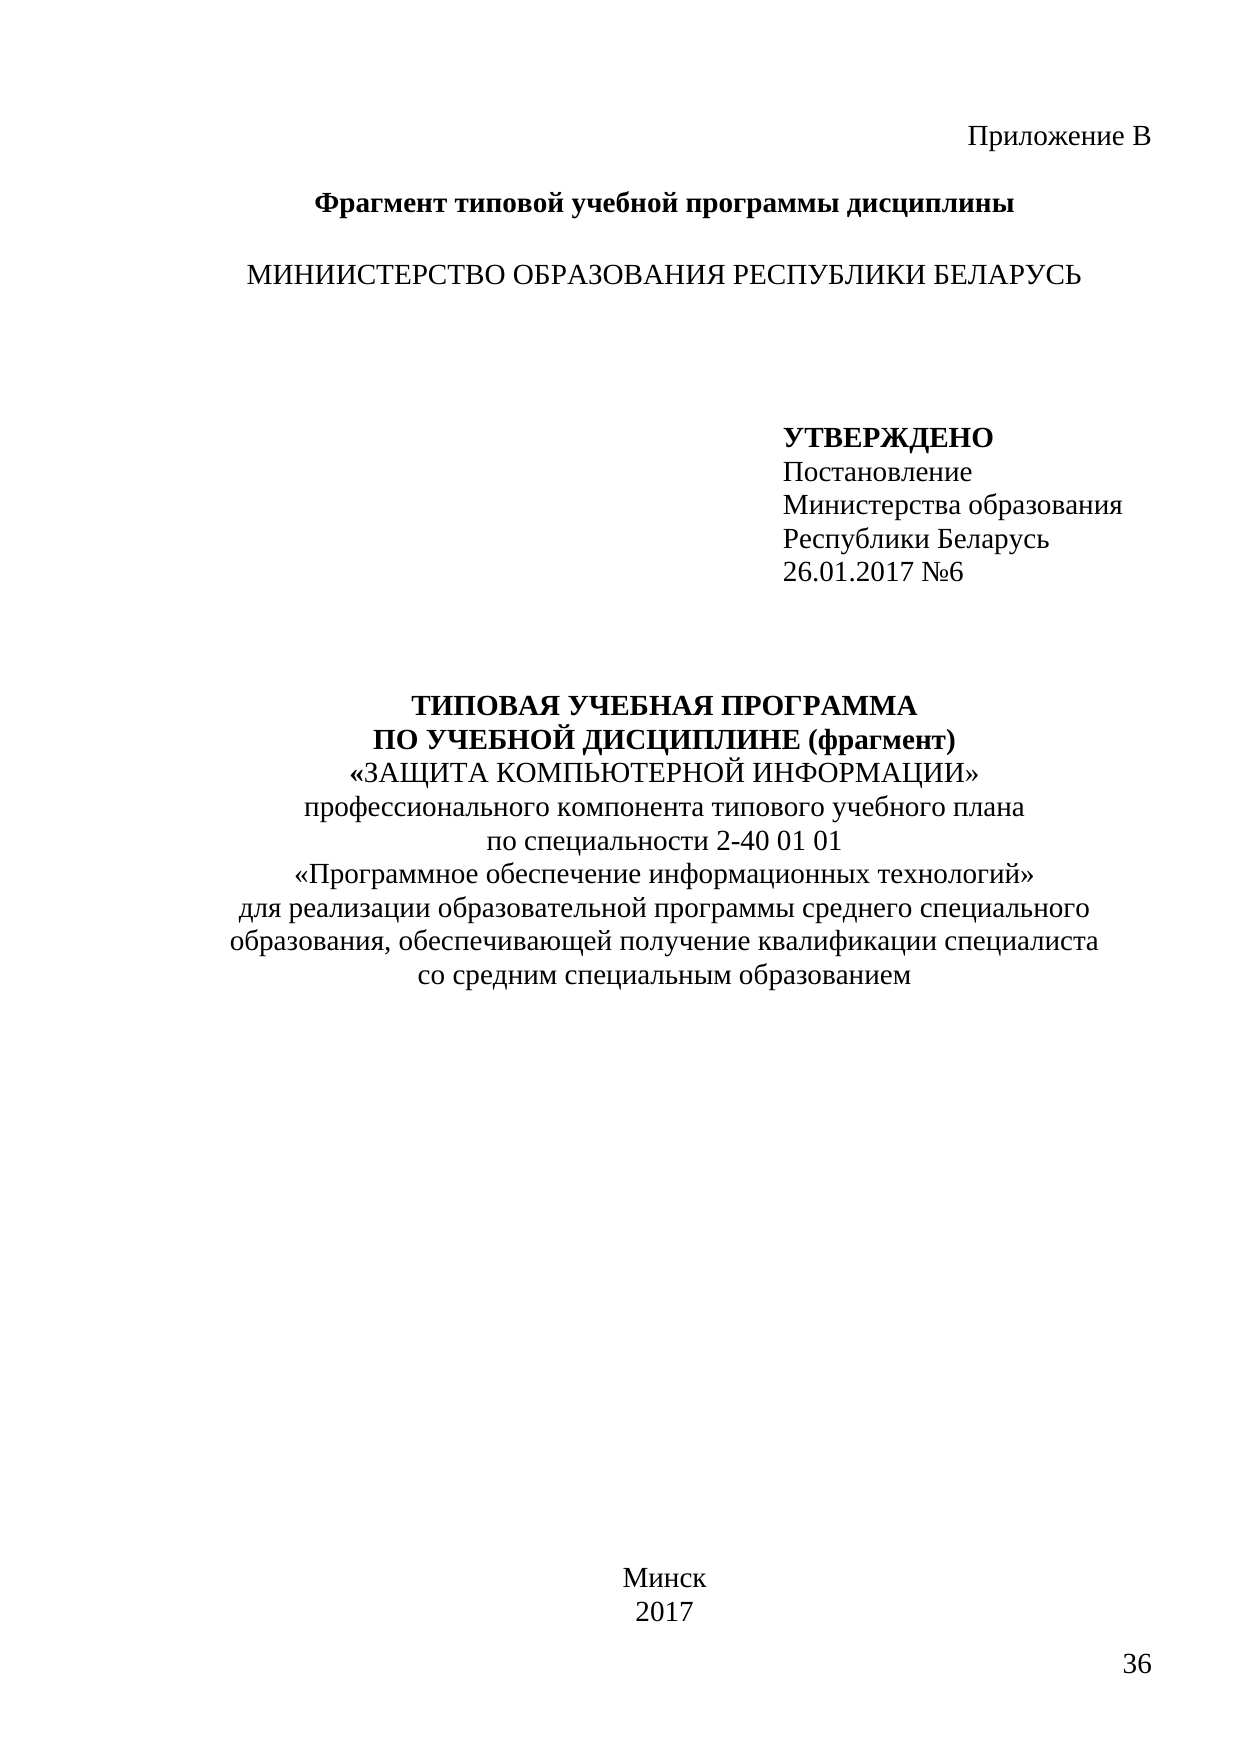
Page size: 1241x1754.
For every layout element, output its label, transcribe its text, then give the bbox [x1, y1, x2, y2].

text образования, обеспечивающей получение квалификации специалиста [177, 923, 1152, 957]
text Фрагмент типовой учебной программы дисциплины [177, 185, 1152, 219]
text 26.01.2017 №6 [177, 554, 1152, 588]
text для реализации образовательной программы среднего специального [177, 890, 1152, 923]
text МИНИИСТЕРСТВО ОБРАЗОВАНИЯ РЕСПУБЛИКИ БЕЛАРУСЬ [177, 257, 1152, 291]
text Постановление [177, 454, 1152, 487]
text Минск [177, 1561, 1152, 1594]
text «Программное обеспечение информационных технологий» [177, 856, 1152, 890]
text со средним специальным образованием [177, 957, 1152, 990]
text «ЗАЩИТА КОМПЬЮТЕРНОЙ ИНФОРМАЦИИ» [177, 756, 1152, 789]
text Министерства образования [177, 487, 1152, 521]
text Республики Беларусь [177, 521, 1152, 554]
text 2017 [177, 1594, 1152, 1628]
text УТВЕРЖДЕНО [177, 420, 1152, 454]
text по специальности 2-40 01 01 [177, 823, 1152, 856]
text ПО УЧЕБНОЙ ДИСЦИПЛИНЕ (фрагмент) [177, 722, 1152, 756]
text ТИПОВАЯ УЧЕБНАЯ ПРОГРАММА [177, 688, 1152, 722]
text профессионального компонента типового учебного плана [177, 789, 1152, 823]
text Приложение В [177, 118, 1152, 152]
